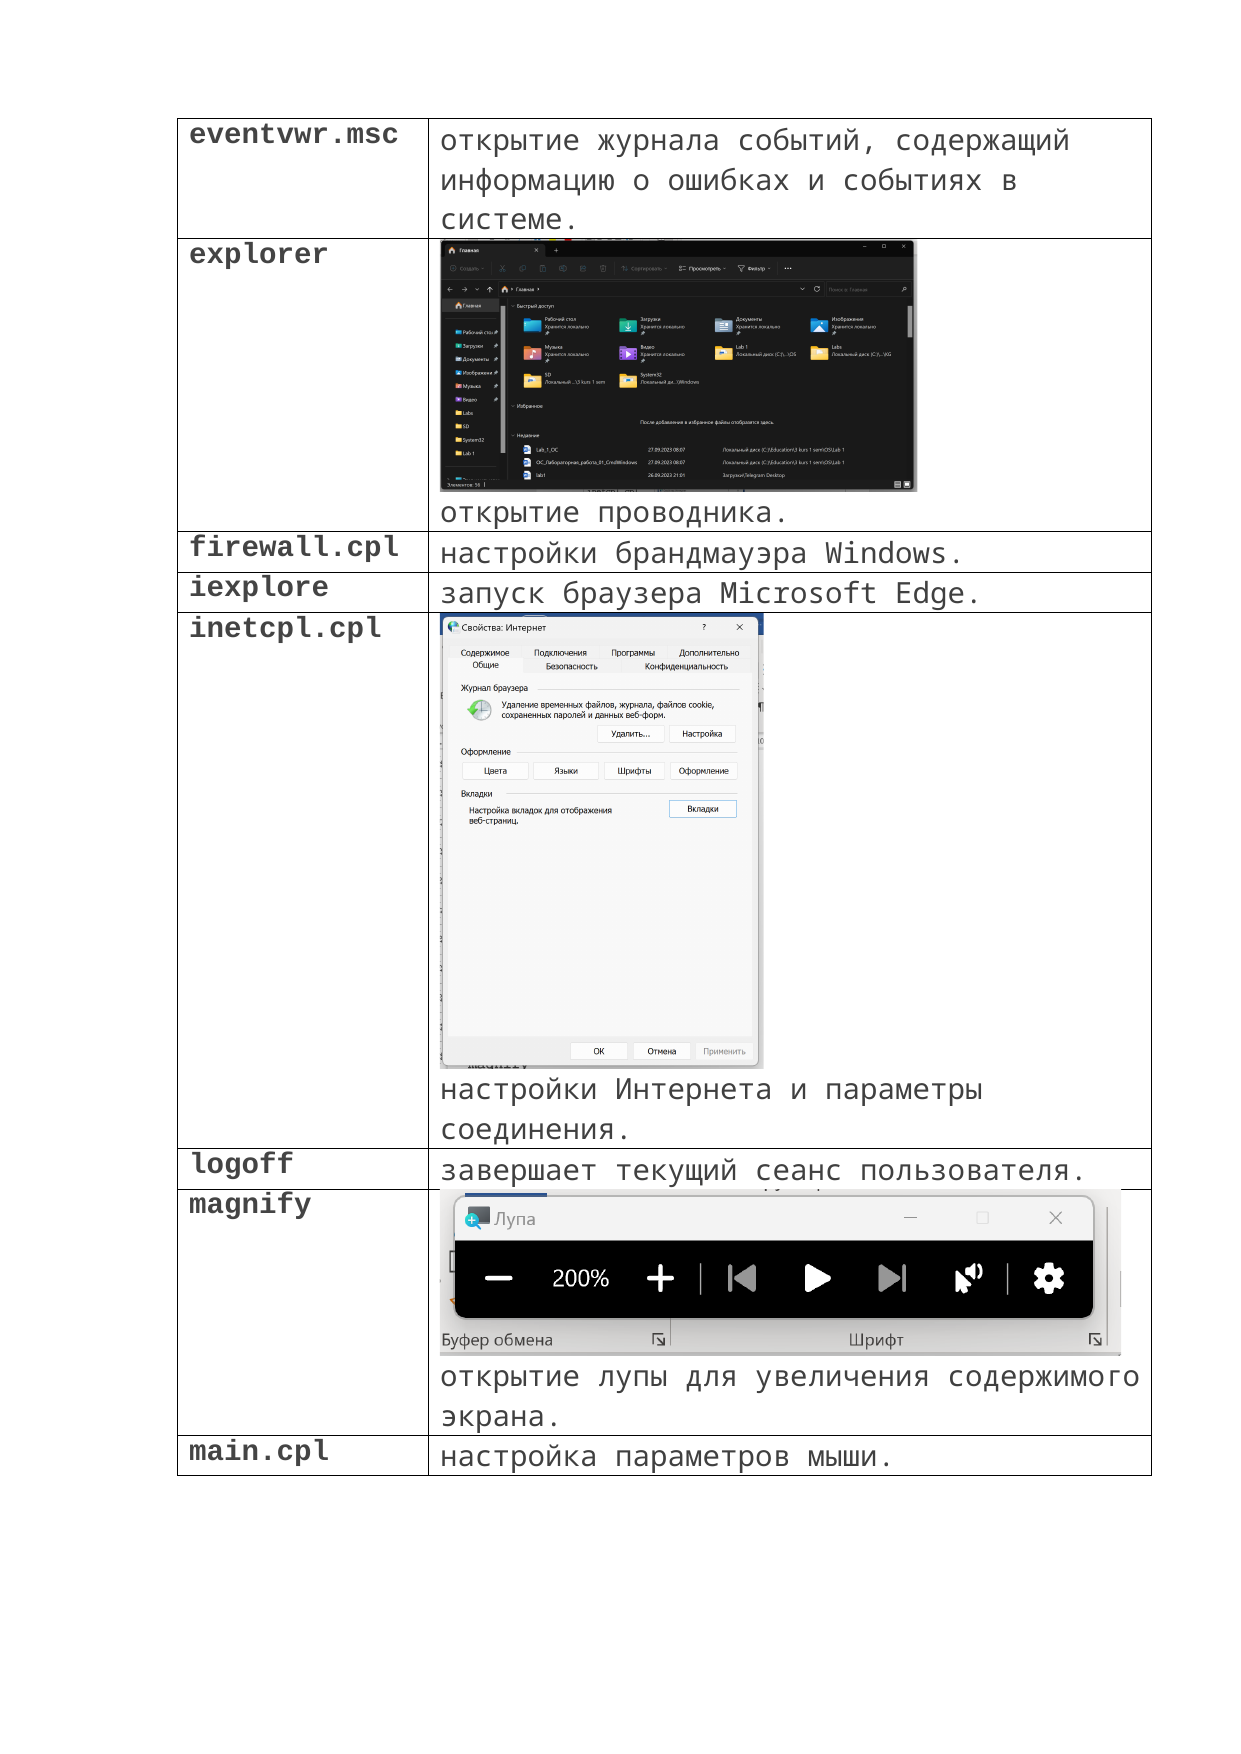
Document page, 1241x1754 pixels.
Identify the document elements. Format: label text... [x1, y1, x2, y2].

table_cell завершает текущий сеанс пользователя. [429, 1149, 1151, 1188]
table_cell открытие журнала событий, содержащий информацию о ошибках и событиях в системе. [429, 119, 1151, 238]
table_cell firewall.cpl [178, 532, 428, 572]
table_cell открытие лупы для увеличения содержимого экрана. [429, 1190, 1151, 1434]
picture [439, 239, 918, 492]
table_cell запуск браузера Microsoft Edge. [429, 573, 1151, 612]
table_cell настройки Интернета и параметры соединения. [429, 613, 1151, 1148]
table_cell iexplore [178, 573, 428, 612]
table_cell main.cpl [178, 1436, 428, 1475]
table_cell eventvwr.msc [178, 119, 428, 238]
table_cell inetcpl.cpl [178, 613, 428, 1148]
table_cell открытие проводника. [429, 239, 1151, 531]
table_cell настройка параметров мыши. [429, 1436, 1151, 1475]
picture [439, 613, 764, 1069]
table_cell настройки брандмауэра Windows. [429, 532, 1151, 572]
table_cell explorer [178, 239, 428, 531]
table_cell magnify [178, 1190, 428, 1434]
picture [439, 1189, 1122, 1356]
table_cell logoff [178, 1149, 428, 1188]
